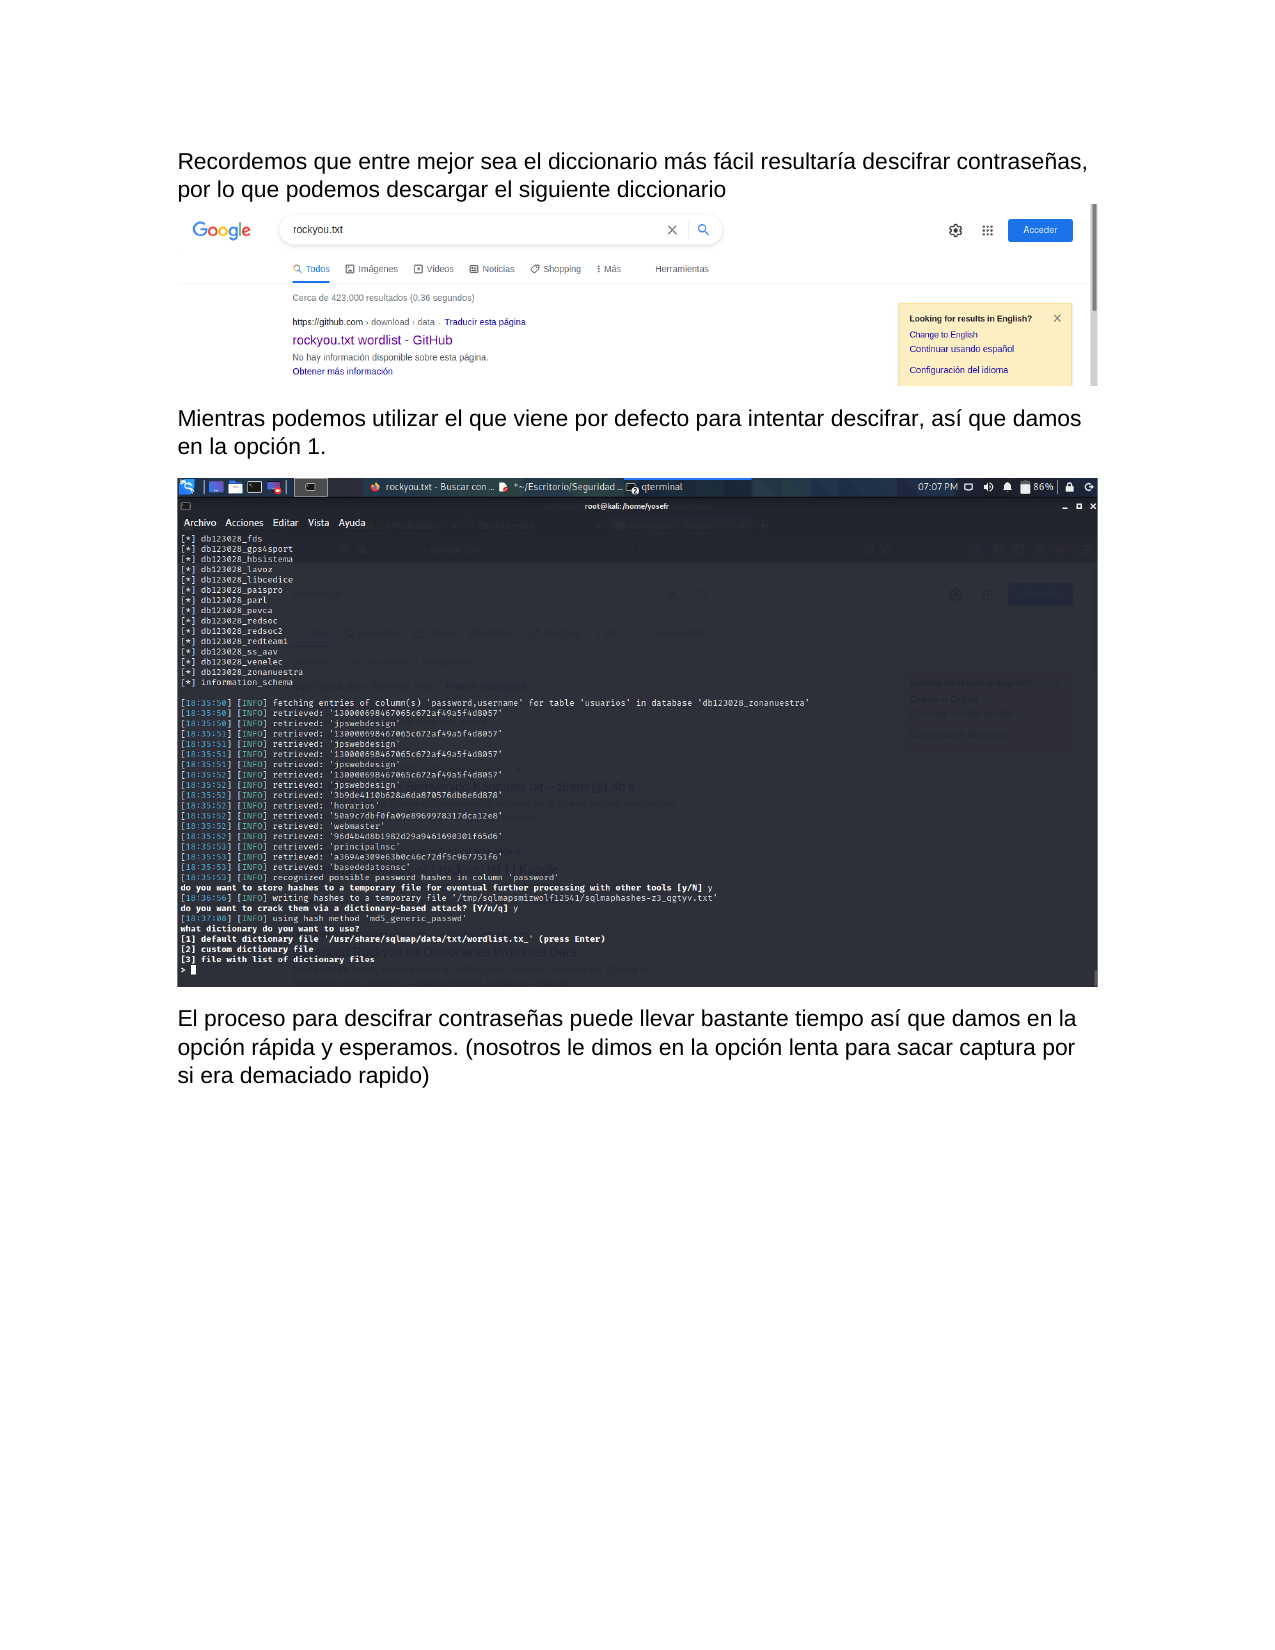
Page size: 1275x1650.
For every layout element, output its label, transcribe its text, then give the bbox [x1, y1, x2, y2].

text Mientras podemos utilizar el que viene por defecto para intentar descifrar, así que damos en la opción 1. [177, 404, 1098, 459]
picture [177, 478, 1098, 987]
picture [177, 204, 1098, 386]
text El proceso para descifrar contraseñas puede llevar bastante tiempo así que damos en la opción rápida y esperamos. (nosotros le dimos en la opción lenta para sacar captura por si era demaciado rapido) [177, 1005, 1098, 1088]
text Recordemos que entre mejor sea el diccionario más fácil resultaría descifrar contraseñas, por lo que podemos descargar el siguiente diccionario [177, 148, 1098, 204]
